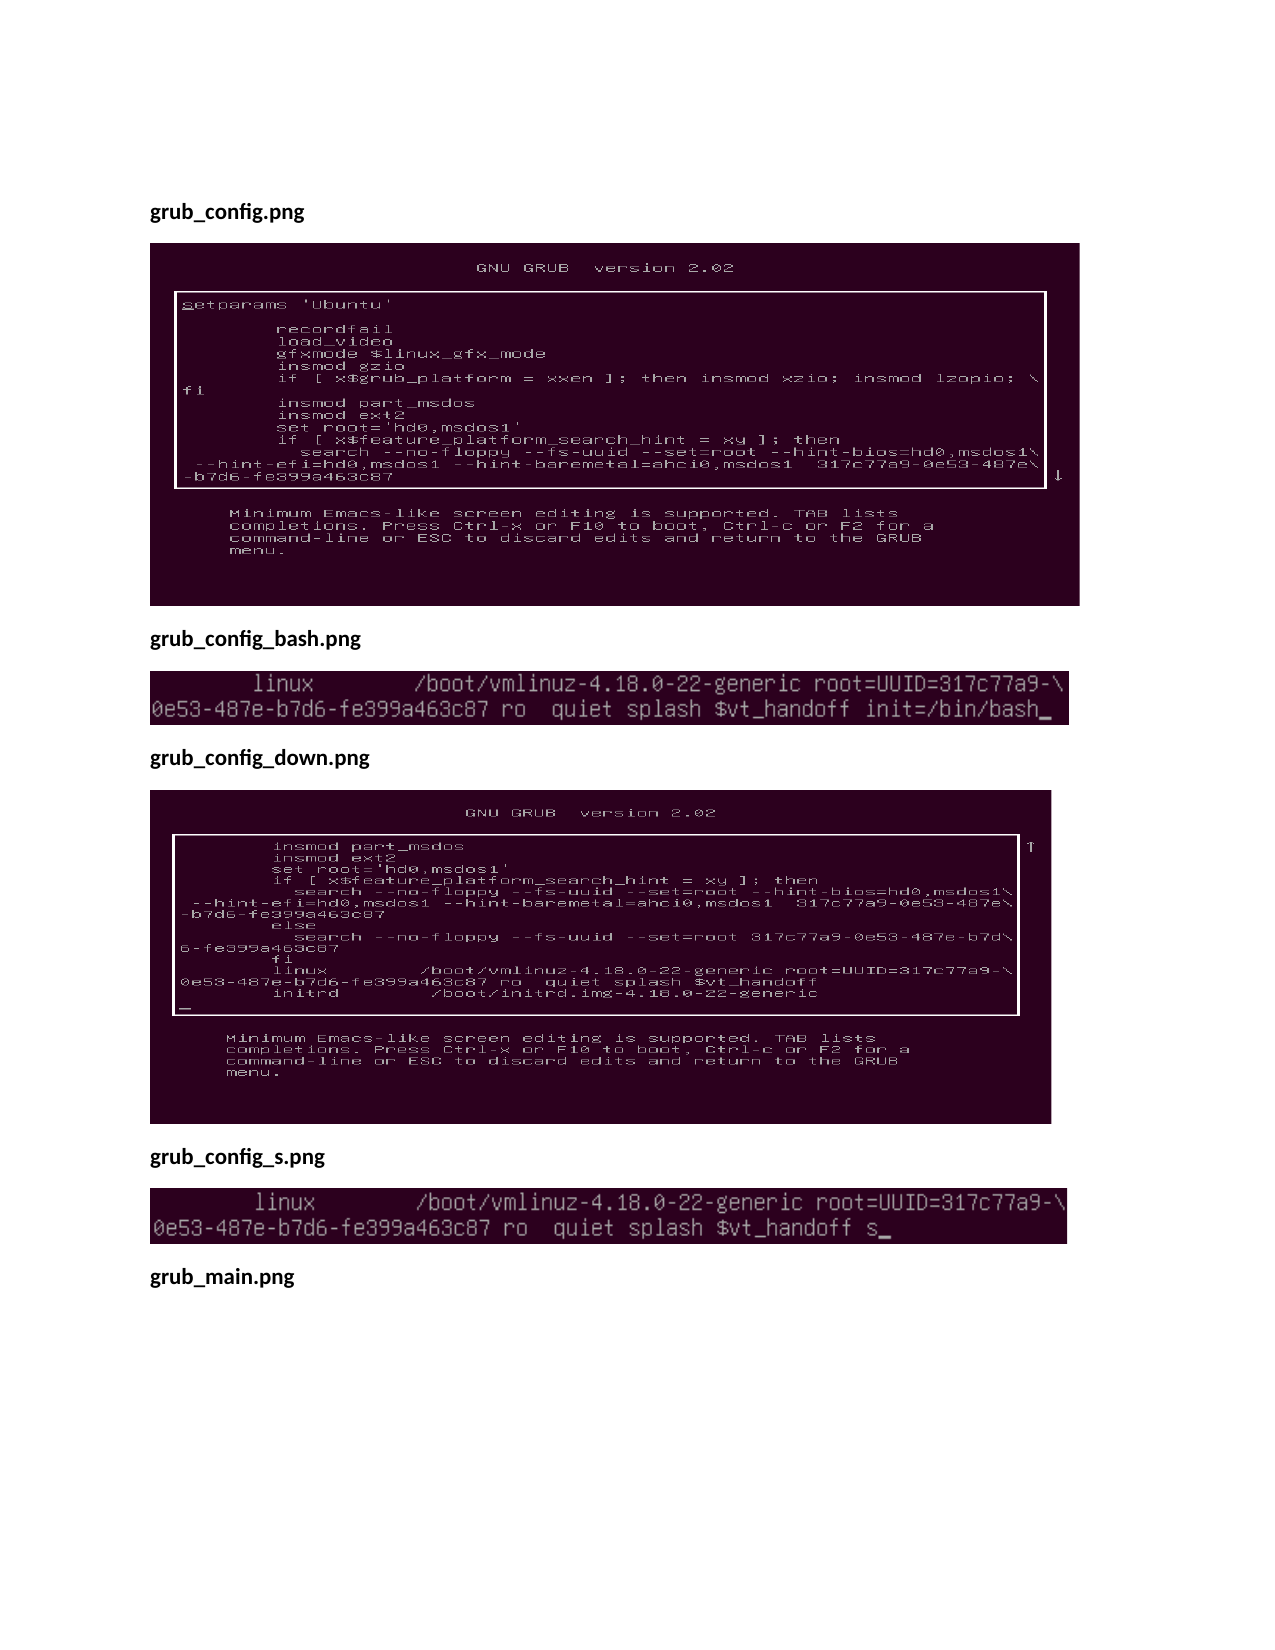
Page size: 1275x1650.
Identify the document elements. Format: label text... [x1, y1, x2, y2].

text grub_config_down.png [150, 743, 1125, 771]
text grub_config_bash.png [150, 624, 1125, 652]
picture [150, 1188, 1068, 1244]
picture [150, 243, 1080, 606]
text grub_main.png [150, 1262, 1125, 1291]
text grub_config.png [150, 197, 1125, 225]
picture [150, 671, 1069, 725]
text grub_config_s.png [150, 1142, 1125, 1170]
picture [150, 790, 1052, 1124]
